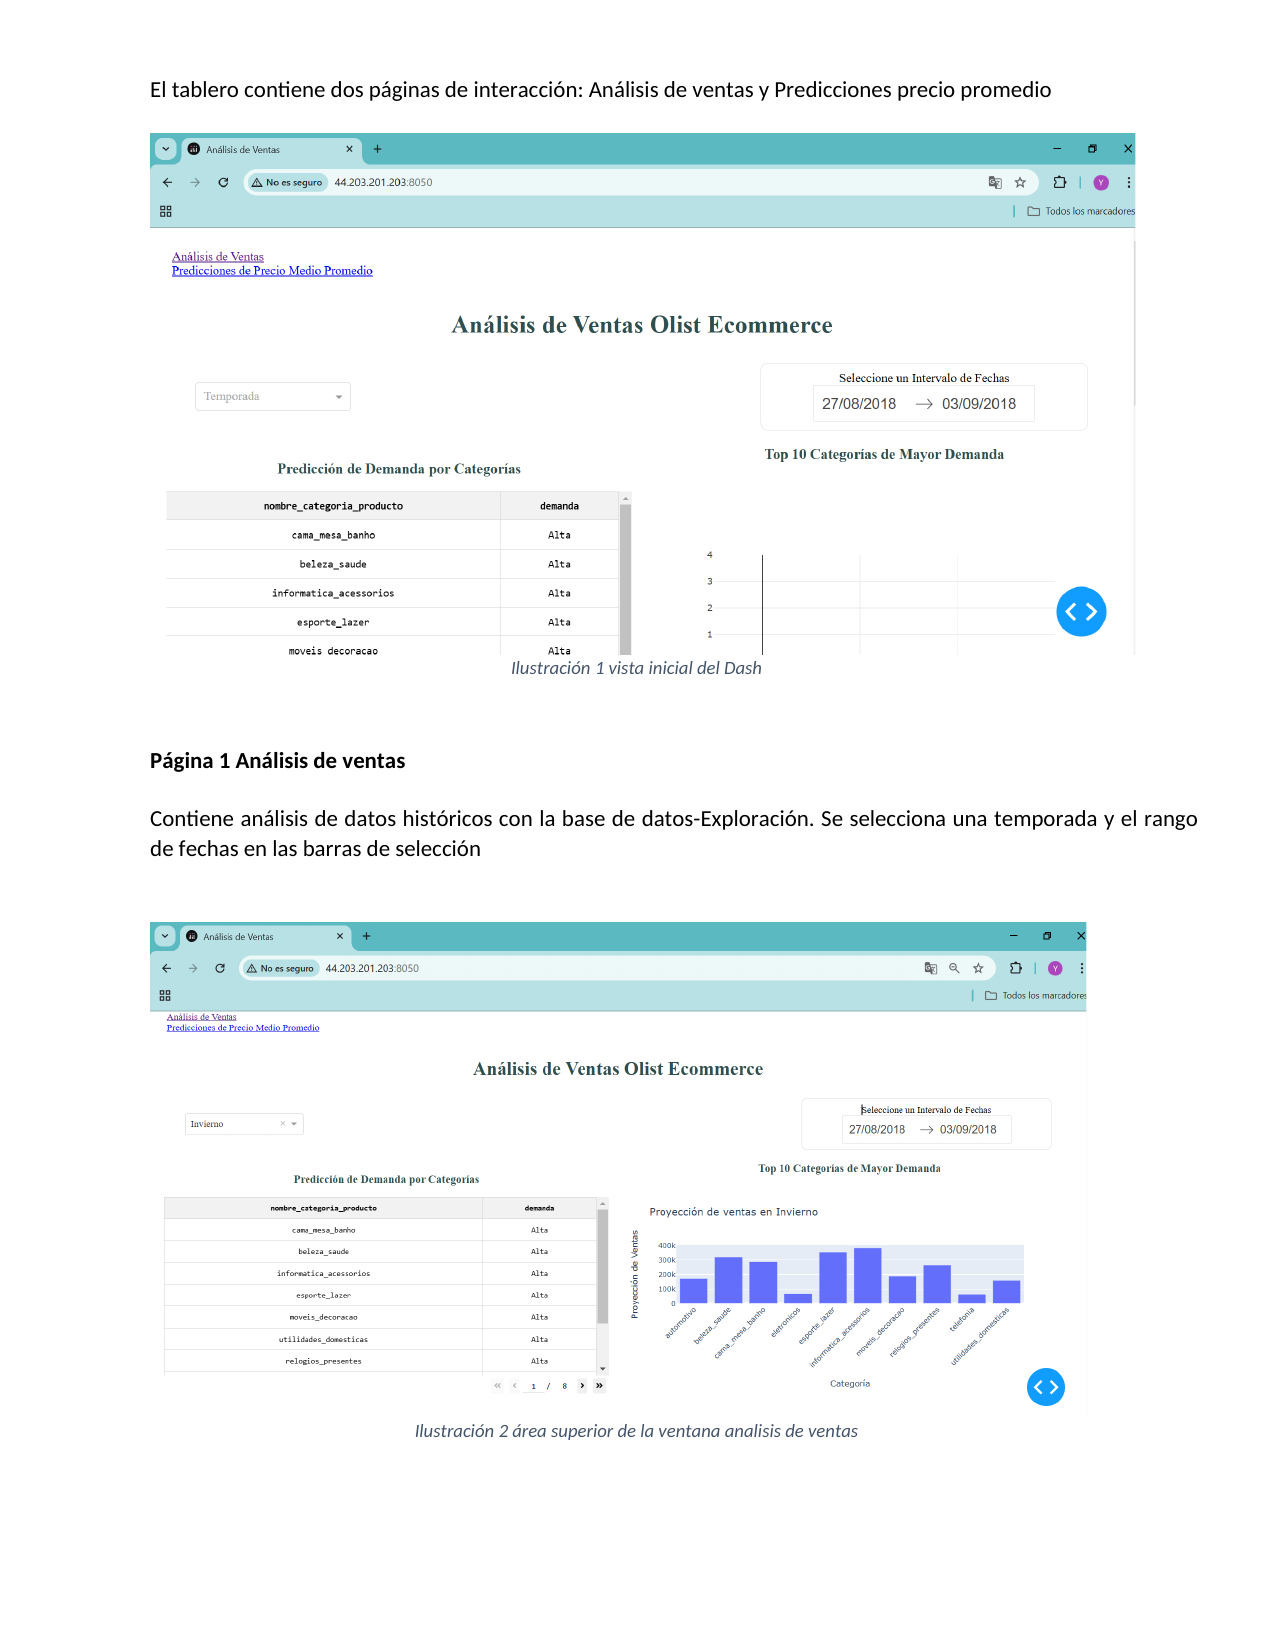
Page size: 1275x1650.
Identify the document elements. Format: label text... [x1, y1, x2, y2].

text Ilustración 2 área superior de la ventana analisis de ventas [75, 1419, 1200, 1442]
text Ilustración 1 vista inicial del Dash [75, 656, 1200, 679]
text El tablero contiene dos páginas de interacción: Análisis de ventas y Predicciones precio promedio [150, 75, 1200, 103]
picture [150, 922, 1087, 1418]
picture [150, 133, 1136, 655]
text Contiene análisis de datos históricos con la base de datos-Exploración. Se selecciona una temporada y el rango de fechas en las barras de selección [150, 804, 1200, 862]
text Página 1 Análisis de ventas [150, 746, 1200, 774]
